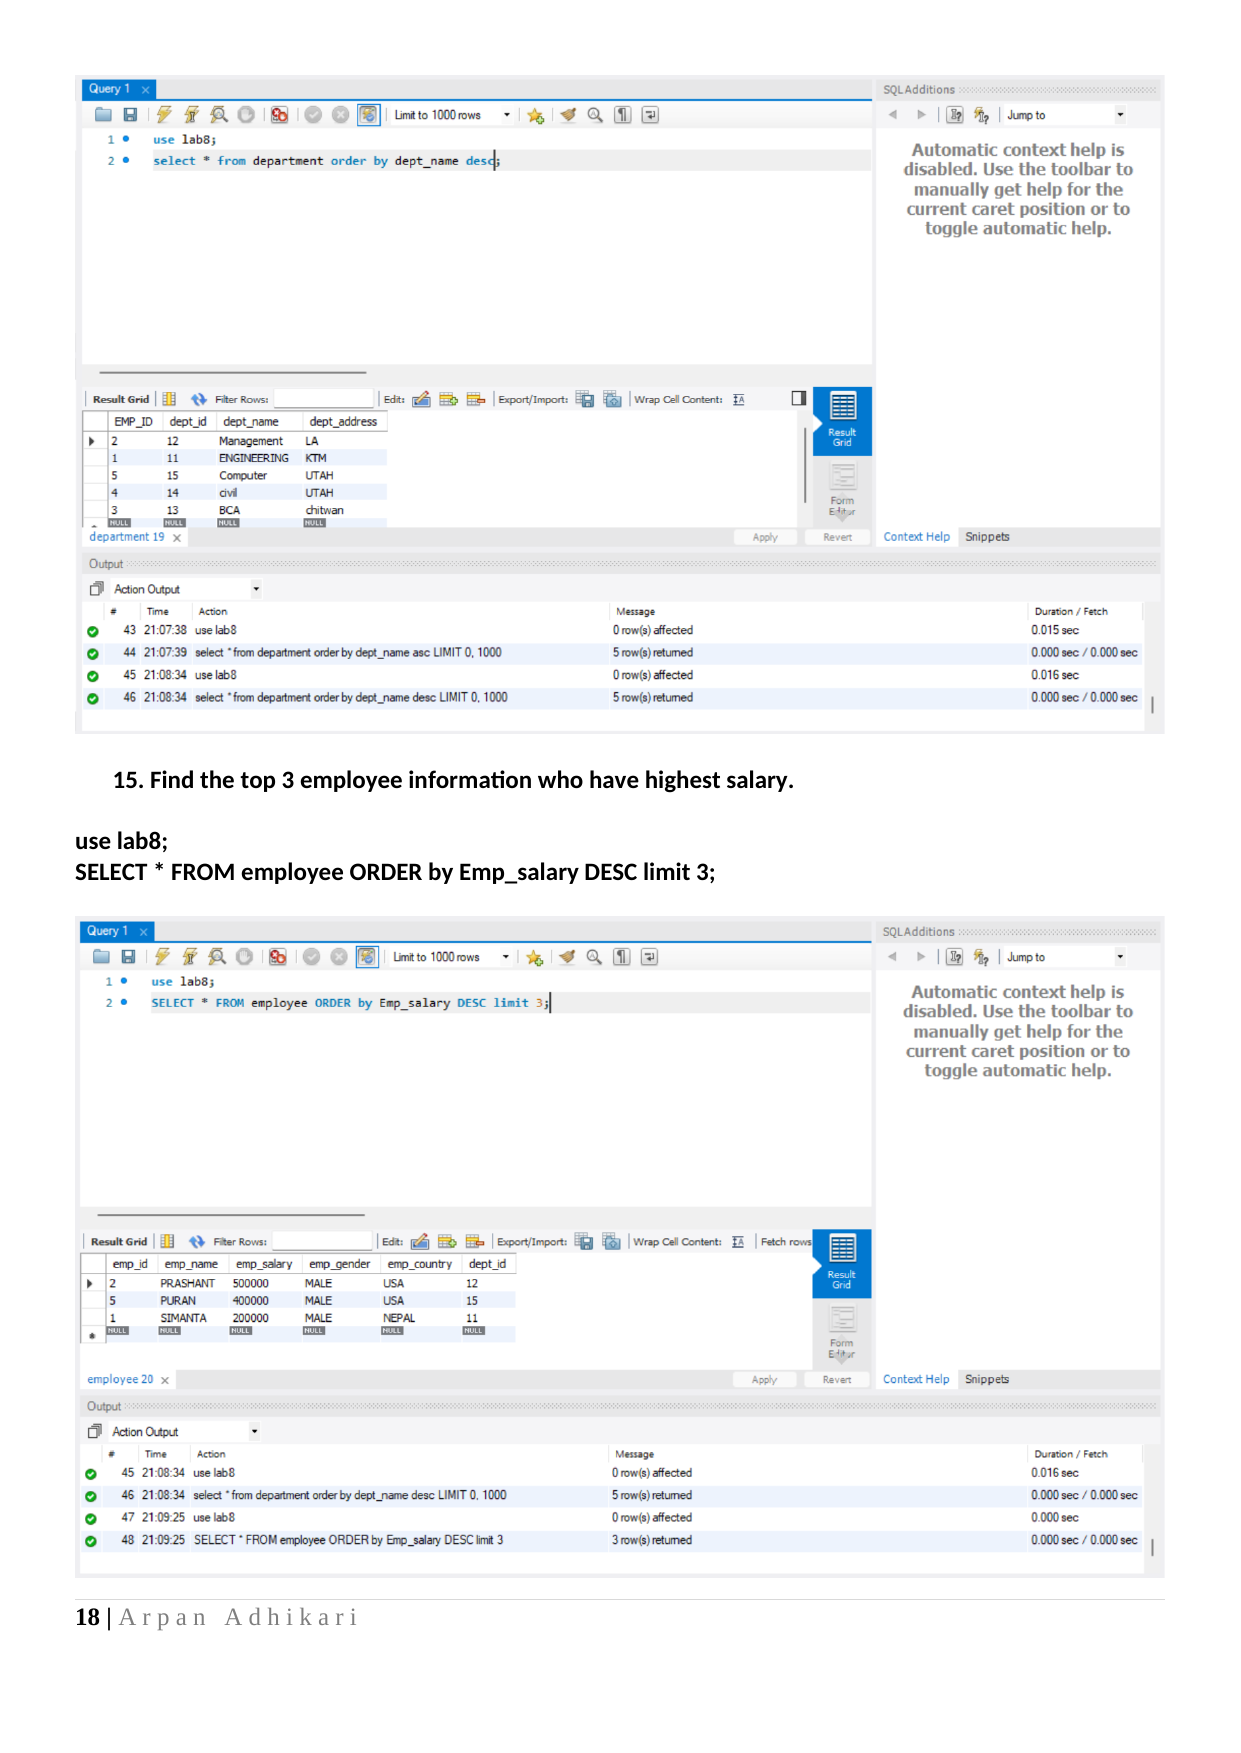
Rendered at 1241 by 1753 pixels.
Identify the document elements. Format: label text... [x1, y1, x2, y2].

text SELECT * FROM employee ORDER by Emp_salary DESC limit 3; [75, 856, 1165, 886]
text use lab8; [75, 825, 1165, 856]
picture [75, 75, 1165, 734]
picture [75, 916, 1165, 1578]
list Find the top 3 employee information who have highest salary. [112, 764, 1165, 794]
